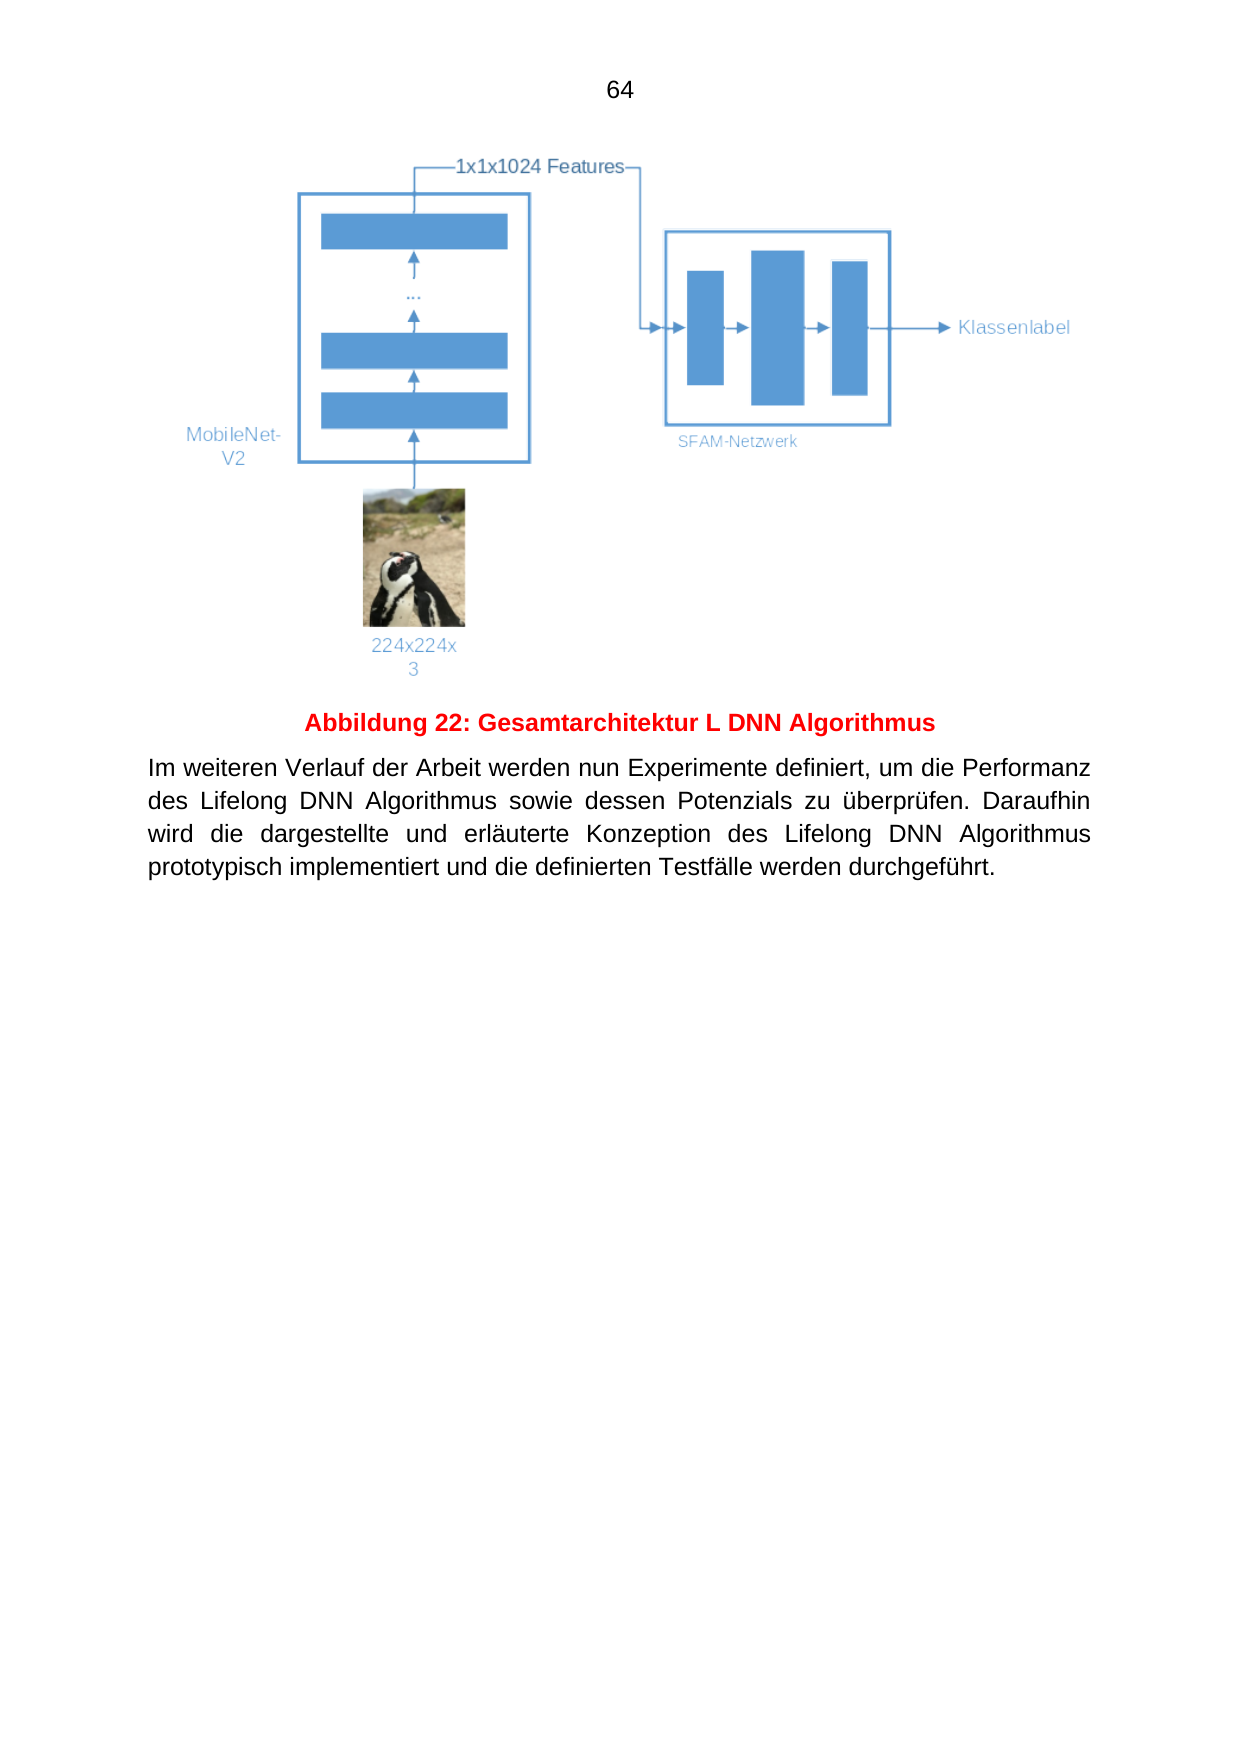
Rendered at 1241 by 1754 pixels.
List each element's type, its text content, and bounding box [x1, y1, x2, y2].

text Im weiteren Verlauf der Arbeit werden nun Experimente definiert, um die Performanz des Lifelong DNN Algorithmus sowie dessen Potenzials zu überprüfen. Daraufhin wird die dargestellte und erläuterte Konzeption des Lifelong DNN Algorithmus prototypisch implementiert und die definierten Testfälle werden durchgeführt. [148, 753, 1092, 881]
text Abbildung 22: Gesamtarchitektur L DNN Algorithmus [148, 708, 1092, 736]
